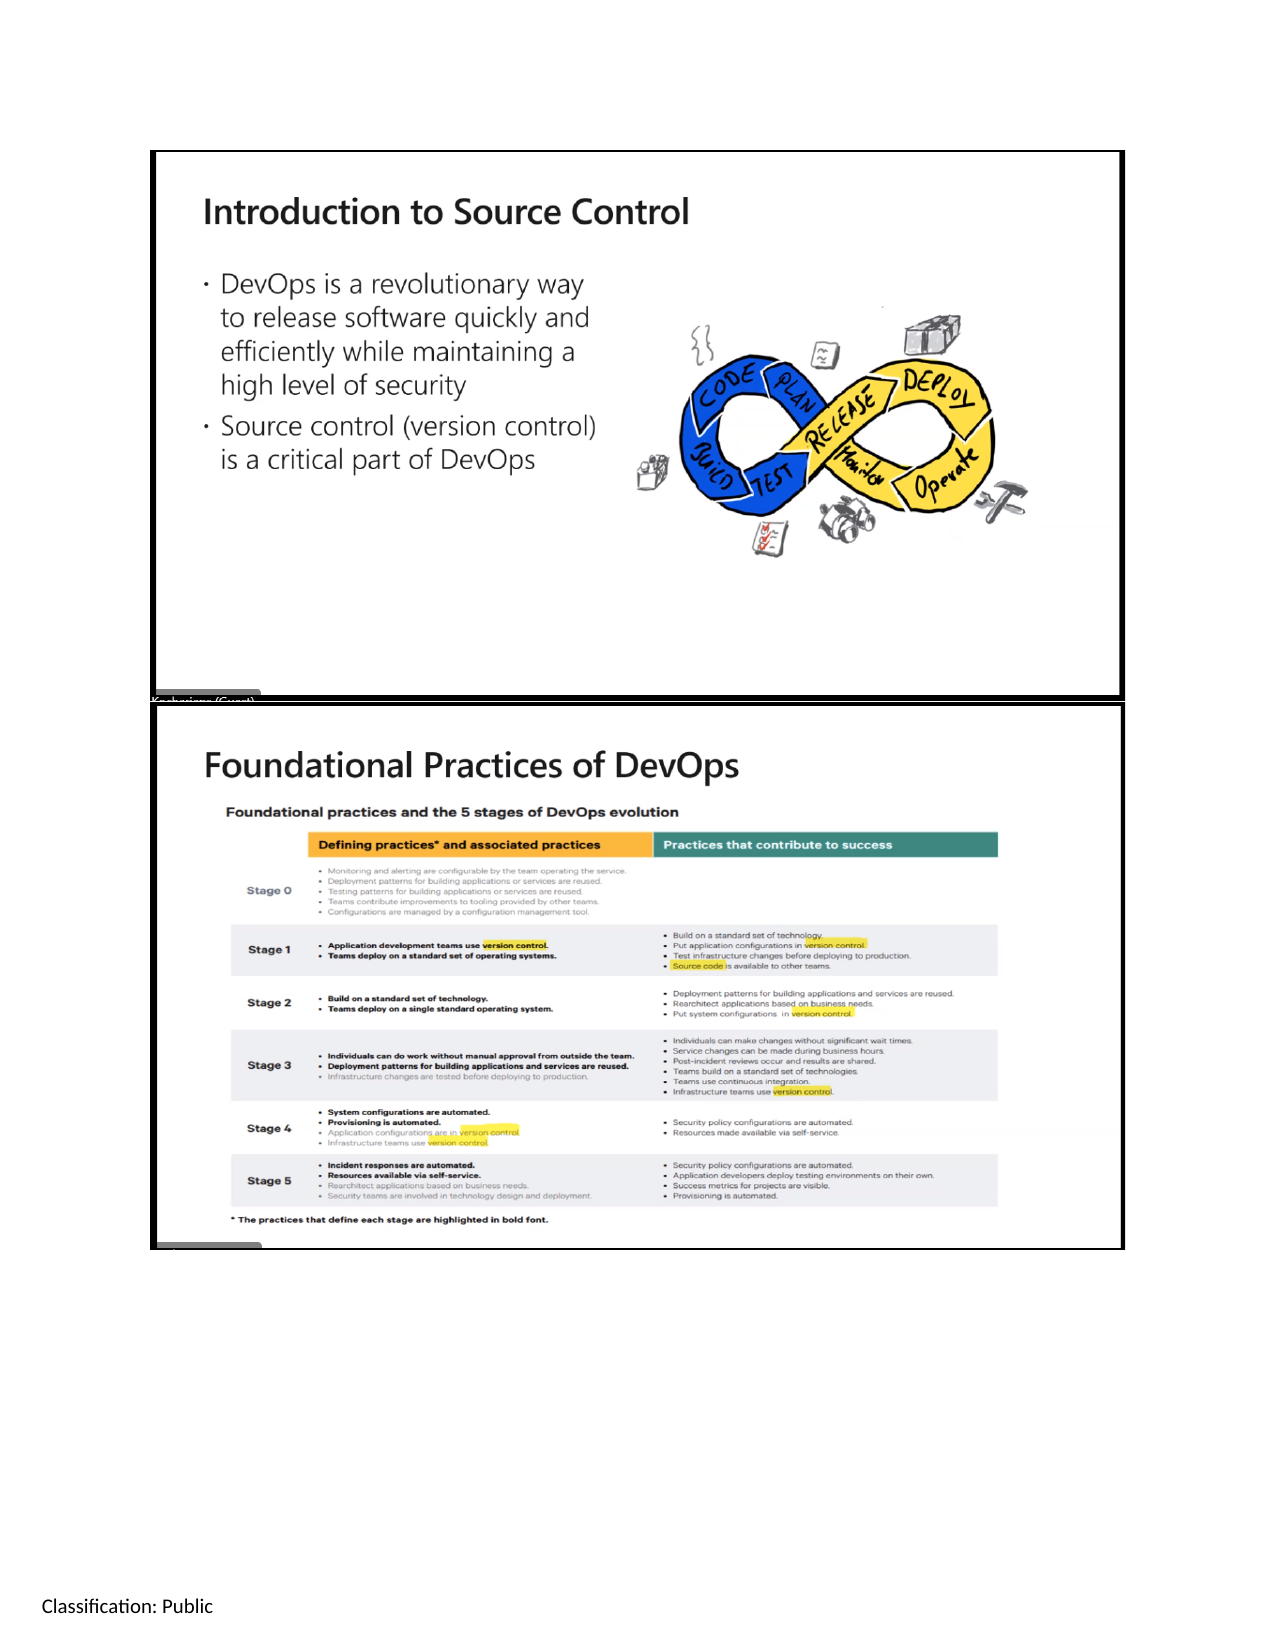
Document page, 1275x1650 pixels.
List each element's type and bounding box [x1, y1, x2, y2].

picture [150, 702, 1125, 1250]
picture [150, 150, 1125, 701]
